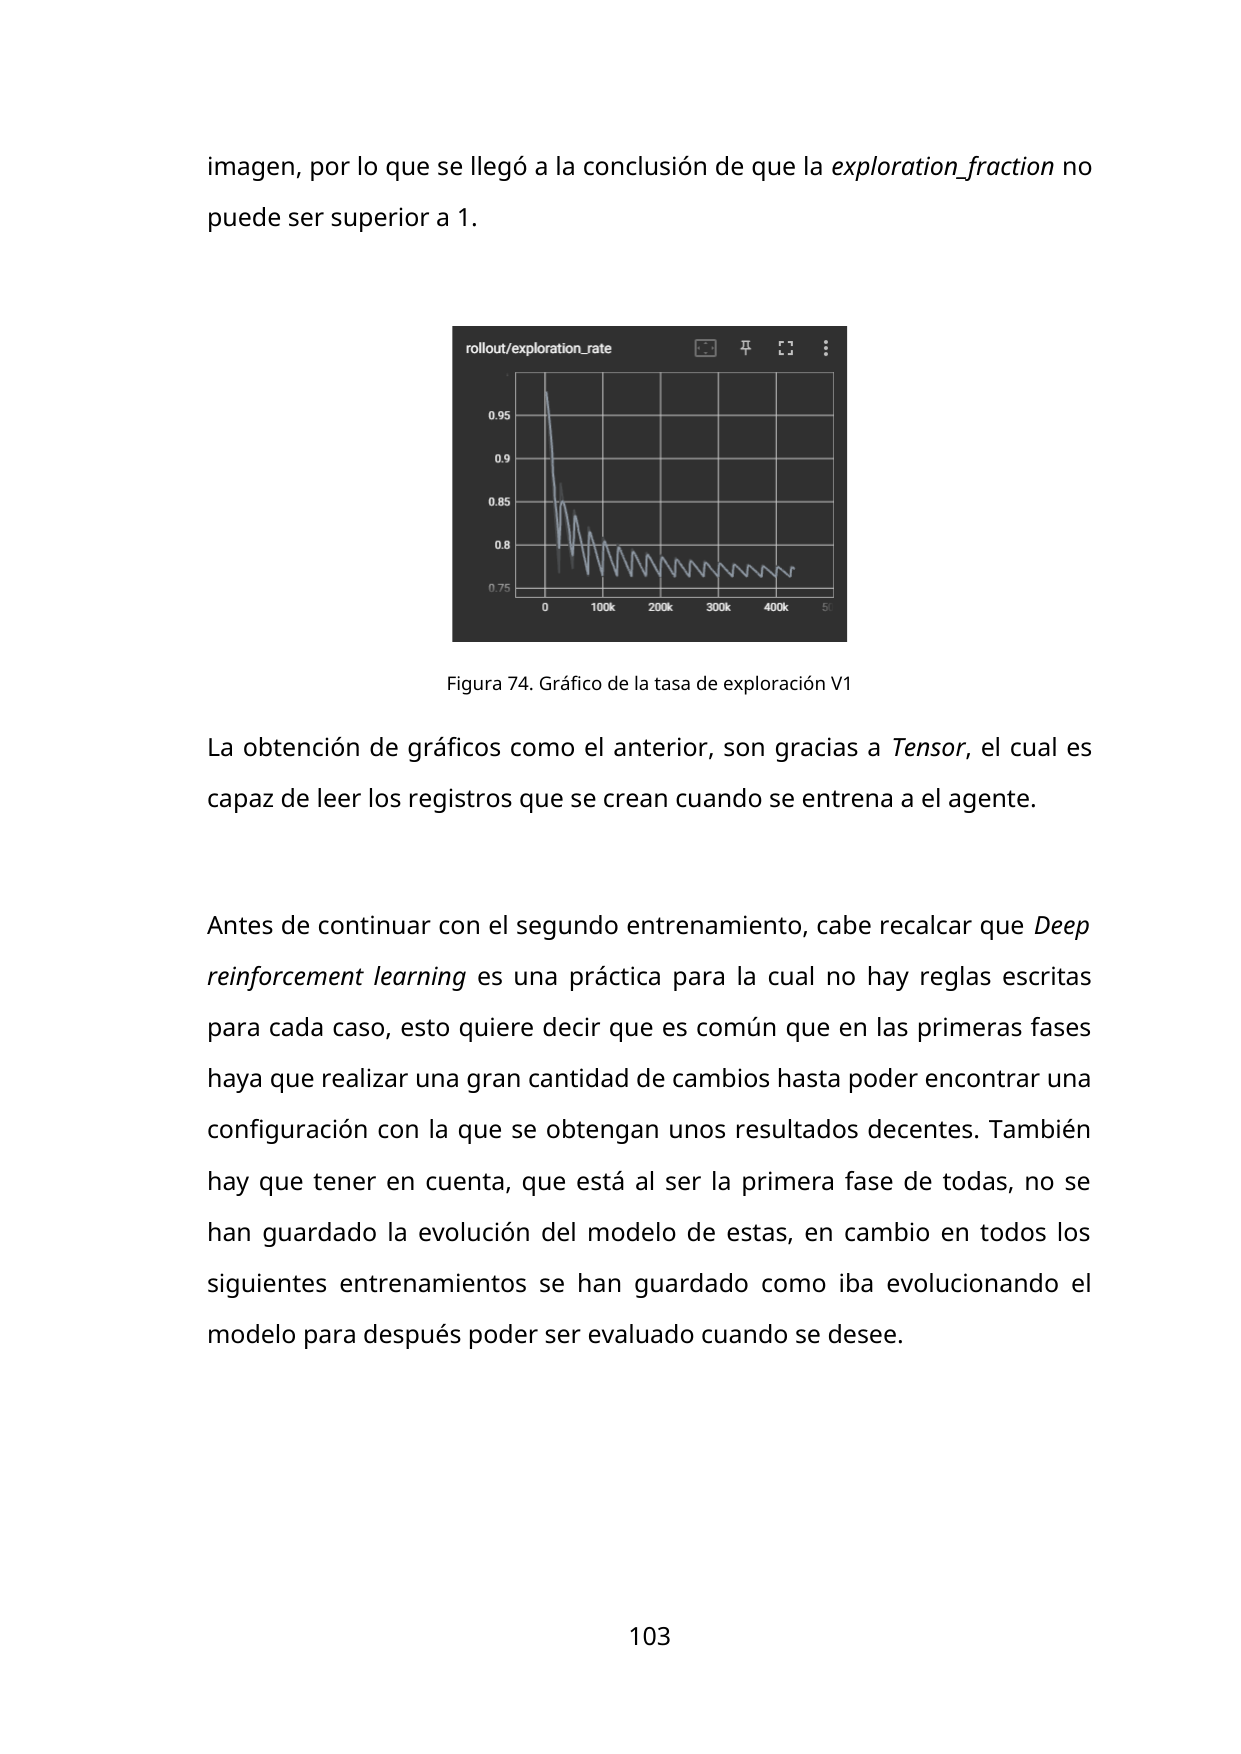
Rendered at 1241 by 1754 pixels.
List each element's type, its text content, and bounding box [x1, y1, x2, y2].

text Antes de continuar con el segundo entrenamiento, cabe recalcar que Deep reinforcement learning es una práctica para la cual no hay reglas escritas para cada caso, esto quiere decir que es común que en las primeras fases haya que realizar una gran cantidad de cambios hasta poder encontrar una configuración con la que se obtengan unos resultados decentes. También hay que tener en cuenta, que está al ser la primera fase de todas, no se han guardado la evolución del modelo de estas, en cambio en todos los siguientes entrenamientos se han guardado como iba evolucionando el modelo para después poder ser evaluado cuando se desee. [207, 908, 1092, 1350]
picture [452, 326, 848, 642]
text La obtención de gráficos como el anterior, son gracias a Tensor, el cual es capaz de leer los registros que se crean cuando se entrena a el agente. [207, 730, 1092, 815]
text Figura 74. Gráfico de la tasa de exploración V1 [207, 671, 1092, 696]
